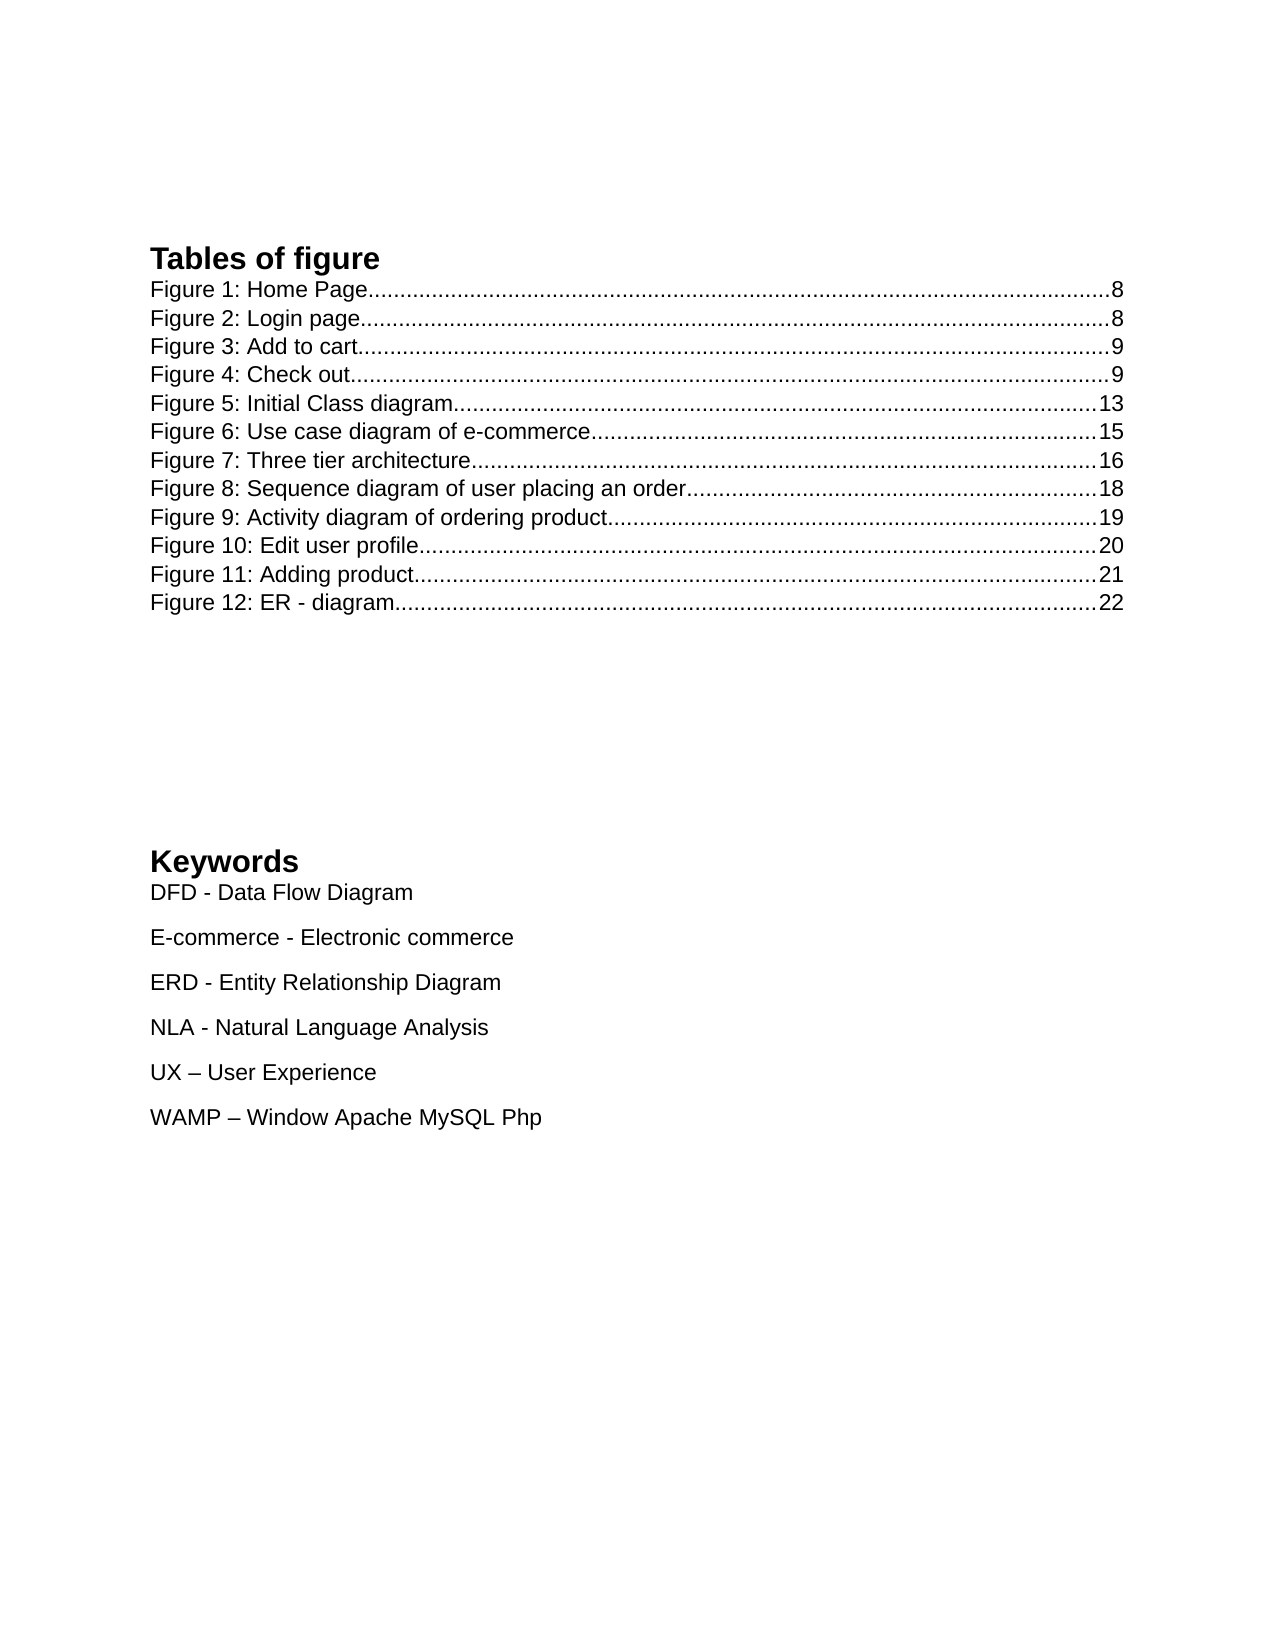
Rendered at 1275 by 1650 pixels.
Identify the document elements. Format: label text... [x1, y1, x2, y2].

text NLA - Natural Language Analysis [150, 1014, 1125, 1041]
text E-commerce - Electronic commerce [150, 924, 1125, 950]
text UX – User Experience [150, 1059, 1125, 1086]
text Figure 6: Use case diagram of e-commerce 15 [150, 418, 1125, 445]
text ERD - Entity Relationship Diagram [150, 969, 1125, 995]
text Figure 12: ER - diagram 22 [150, 589, 1125, 615]
text Figure 10: Edit user profile 20 [150, 532, 1125, 558]
text Figure 1: Home Page 8 [150, 276, 1125, 302]
text WAMP – Window Apache MySQL Php [150, 1104, 1125, 1131]
text Figure 11: Adding product 21 [150, 561, 1125, 587]
text Figure 2: Login page 8 [150, 304, 1125, 331]
text Figure 7: Three tier architecture 16 [150, 447, 1125, 473]
text Keywords [150, 843, 1125, 879]
text Figure 9: Activity diagram of ordering product 19 [150, 504, 1125, 530]
text DFD - Data Flow Diagram [150, 879, 1125, 905]
text Figure 5: Initial Class diagram 13 [150, 390, 1125, 416]
text Figure 8: Sequence diagram of user placing an order 18 [150, 475, 1125, 502]
text Tables of figure [150, 240, 1125, 276]
text Figure 4: Check out 9 [150, 361, 1125, 388]
text Figure 3: Add to cart 9 [150, 333, 1125, 359]
